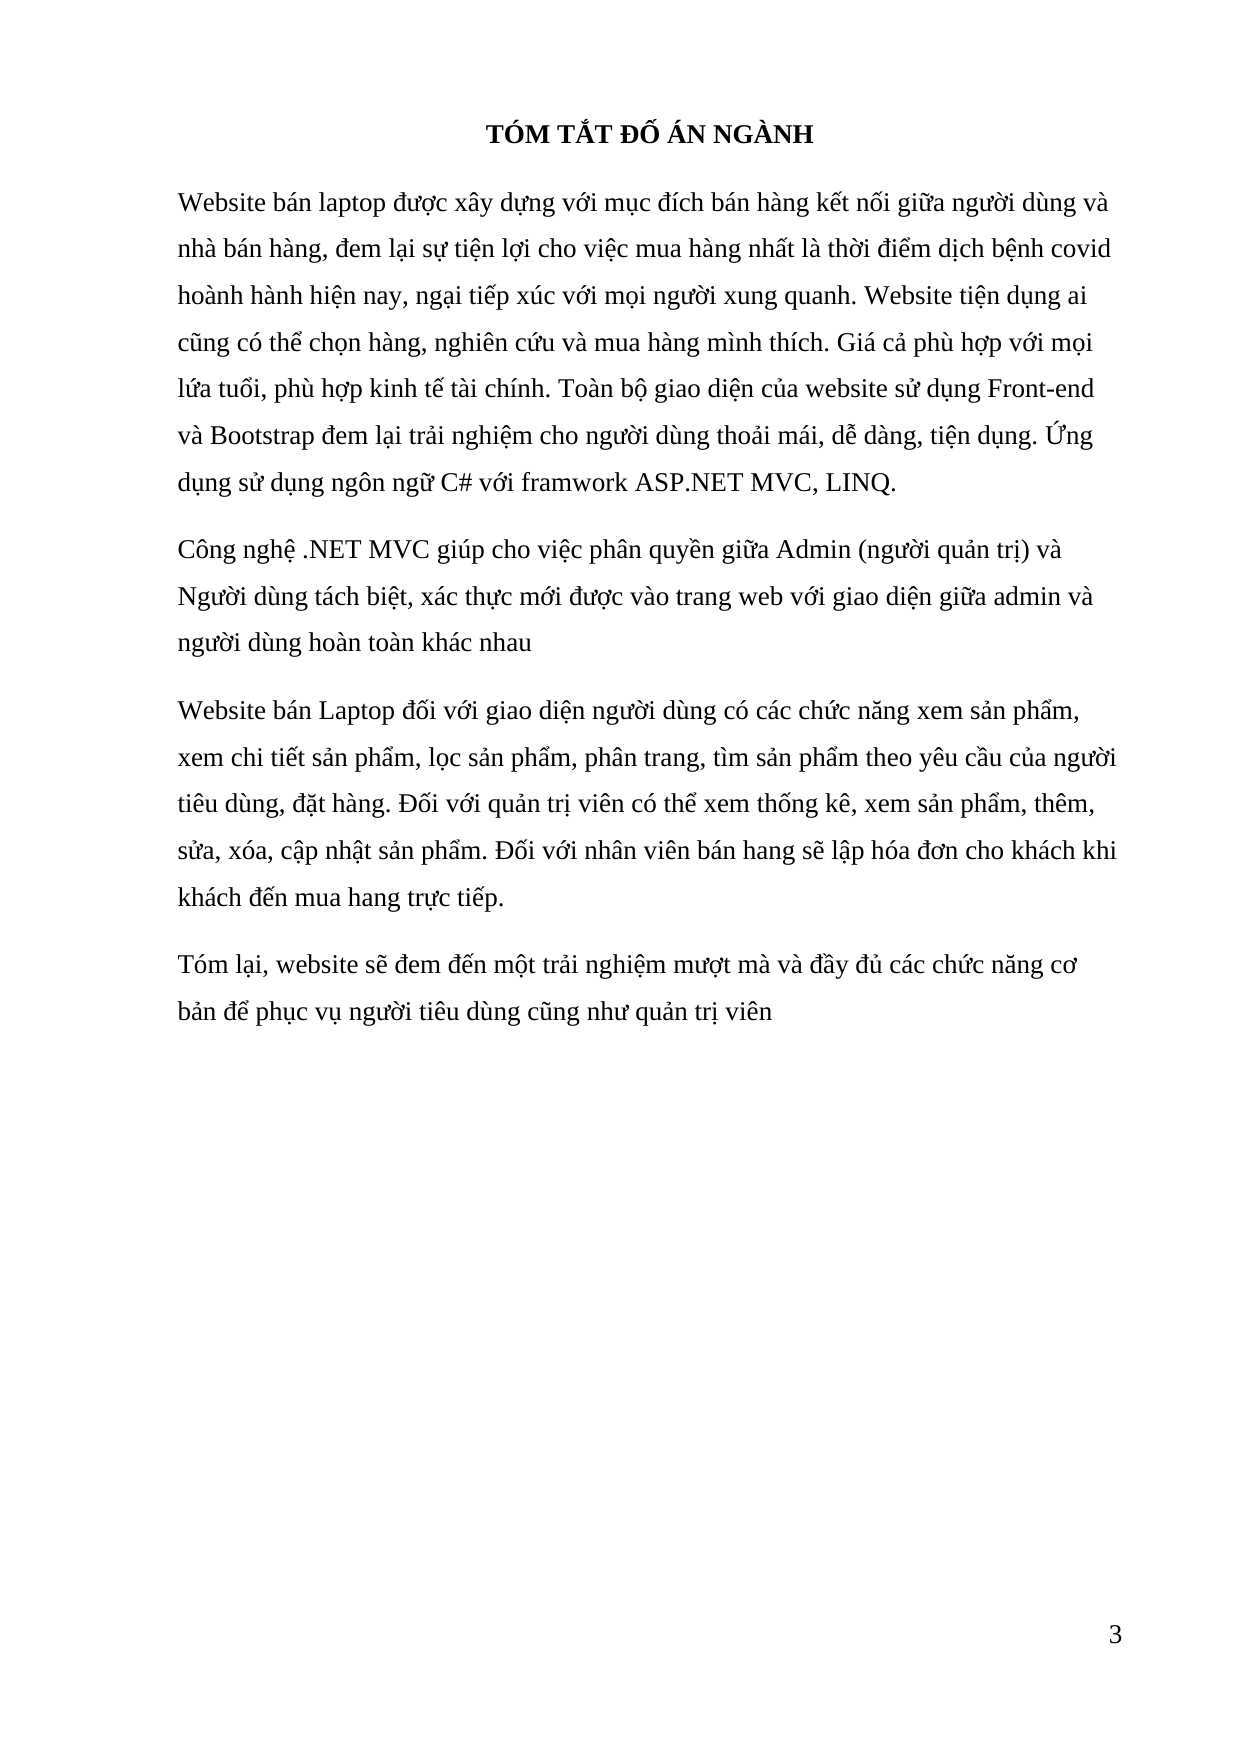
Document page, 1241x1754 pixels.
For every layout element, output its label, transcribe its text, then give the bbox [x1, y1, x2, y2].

text Tóm lại, website sẽ đem đến một trải nghiệm mượt mà và đầy đủ các chức năng cơ bản để phục vụ người tiêu dùng cũng như quản trị viên [177, 948, 1122, 1026]
text Website bán Laptop đối với giao diện người dùng có các chức năng xem sản phẩm, xem chi tiết sản phẩm, lọc sản phẩm, phân trang, tìm sản phẩm theo yêu cầu của người tiêu dùng, đặt hàng. Đối với quản trị viên có thể xem thống kê, xem sản phẩm, thêm, sửa, xóa, cập nhật sản phẩm. Đối với nhân viên bán hang sẽ lập hóa đơn cho khách khi khách đến mua hang trực tiếp. [177, 694, 1122, 912]
text Công nghệ .NET MVC giúp cho việc phân quyền giữa Admin (người quản trị) và Người dùng tách biệt, xác thực mới được vào trang web với giao diện giữa admin và người dùng hoàn toàn khác nhau [177, 533, 1122, 658]
text TÓM TẮT ĐỐ ÁN NGÀNH [177, 118, 1122, 149]
text Website bán laptop được xây dựng với mục đích bán hàng kết nối giữa người dùng và nhà bán hàng, đem lại sự tiện lợi cho việc mua hàng nhất là thời điểm dịch bệnh covid hoành hành hiện nay, ngại tiếp xúc với mọi người xung quanh. Website tiện dụng ai cũng có thể chọn hàng, nghiên cứu và mua hàng mình thích. Giá cả phù hợp với mọi lứa tuổi, phù hợp kinh tế tài chính. Toàn bộ giao diện của website sử dụng Front-end và Bootstrap đem lại trải nghiệm cho người dùng thoải mái, dễ dàng, tiện dụng. Ứng dụng sử dụng ngôn ngữ C# với framwork ASP.NET MVC, LINQ. [177, 186, 1122, 497]
